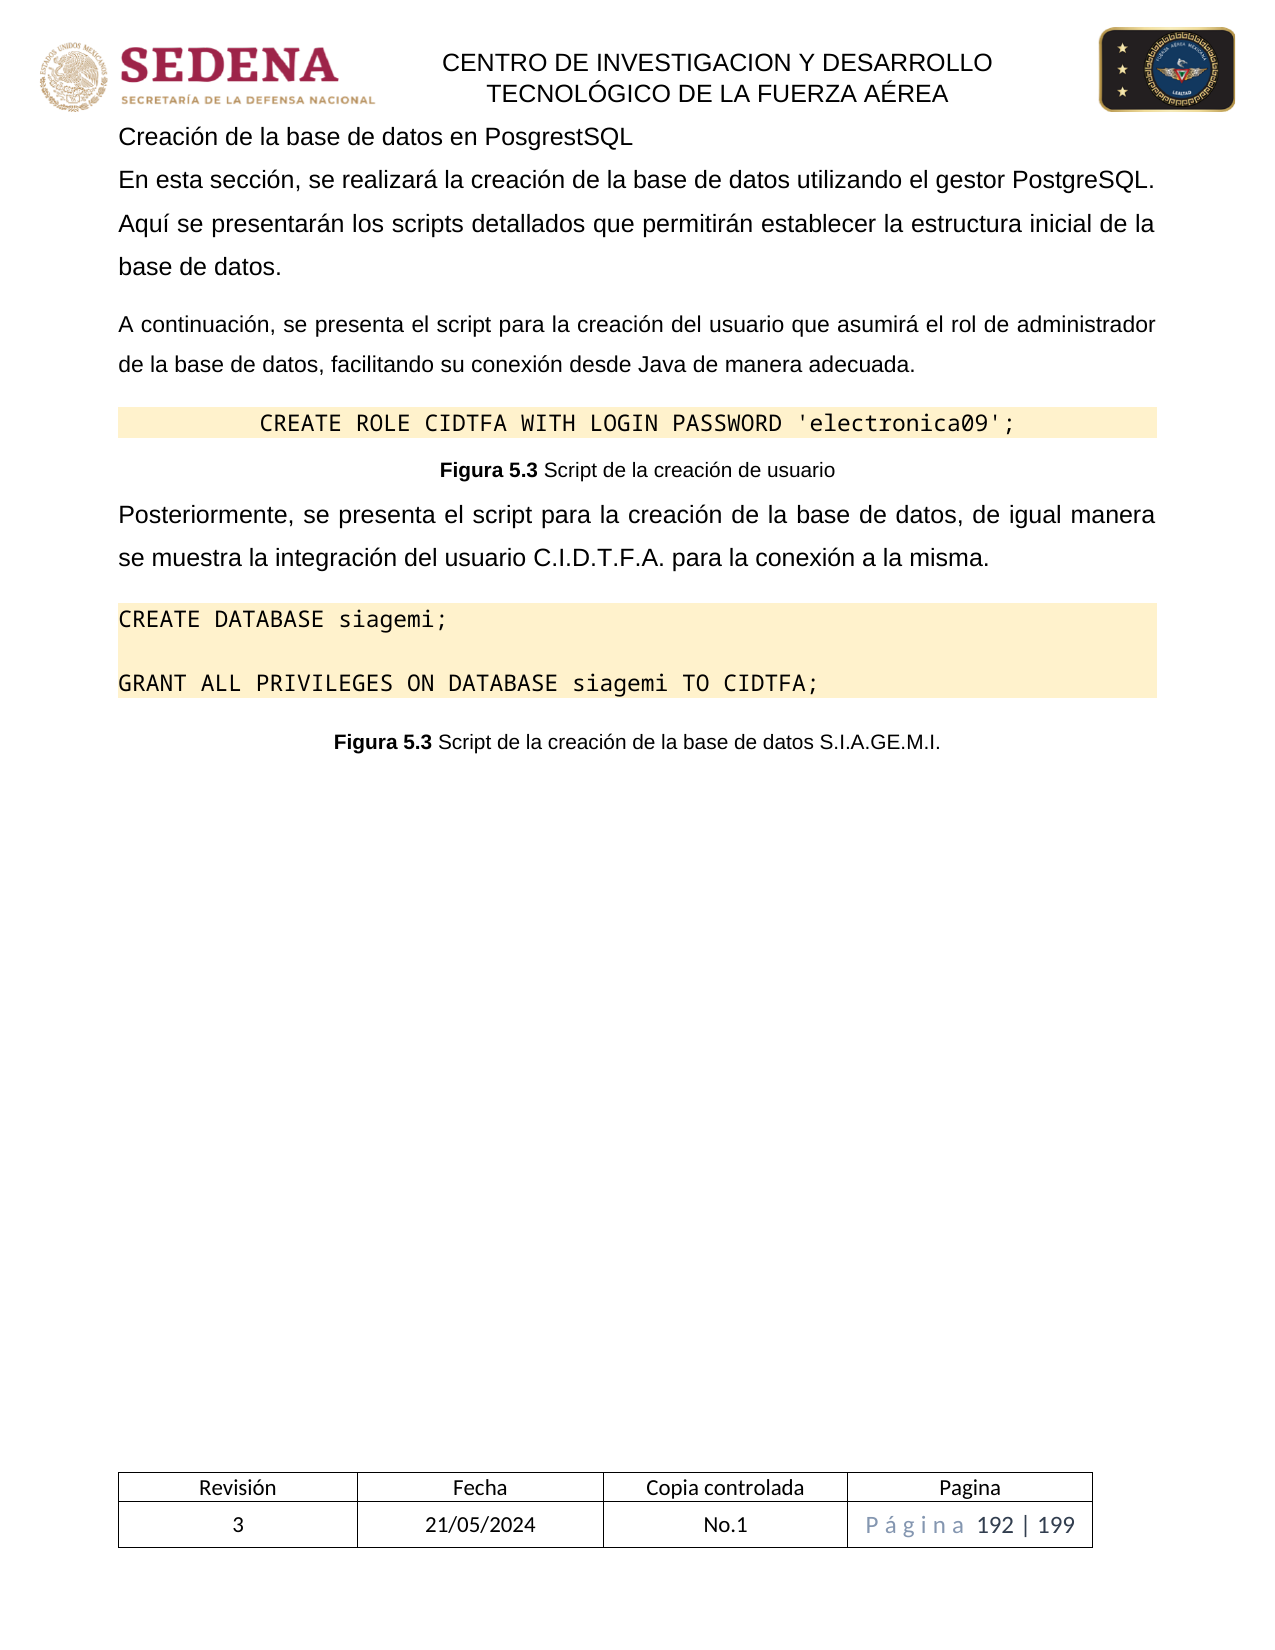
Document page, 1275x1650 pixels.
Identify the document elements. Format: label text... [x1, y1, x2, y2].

text En esta sección, se realizará la creación de la base de datos utilizando el gestor PostgreSQL. Aquí se presentarán los scripts detallados que permitirán establecer la estructura inicial de la base de datos. [118, 165, 1157, 280]
text Figura 5.3 Script de la creación de usuario [118, 457, 1157, 481]
text CREATE DATABASE siagemi; [118, 603, 1157, 634]
text Posteriormente, se presenta el script para la creación de la base de datos, de igual manera se muestra la integración del usuario C.I.D.T.F.A. para la conexión a la misma. [118, 500, 1157, 572]
text Figura 5.3 Script de la creación de la base de datos S.I.A.GE.M.I. [118, 730, 1157, 754]
text A continuación, se presenta el script para la creación del usuario que asumirá el rol de administrador de la base de datos, facilitando su conexión desde Java de manera adecuada. [118, 311, 1157, 377]
picture [39, 27, 1236, 112]
text CREATE ROLE CIDTFA WITH LOGIN PASSWORD 'electronica09'; [118, 407, 1157, 438]
subtitle Creación de la base de datos en PosgrestSQL [118, 122, 1157, 151]
text GRANT ALL PRIVILEGES ON DATABASE siagemi TO CIDTFA; [118, 666, 1157, 698]
